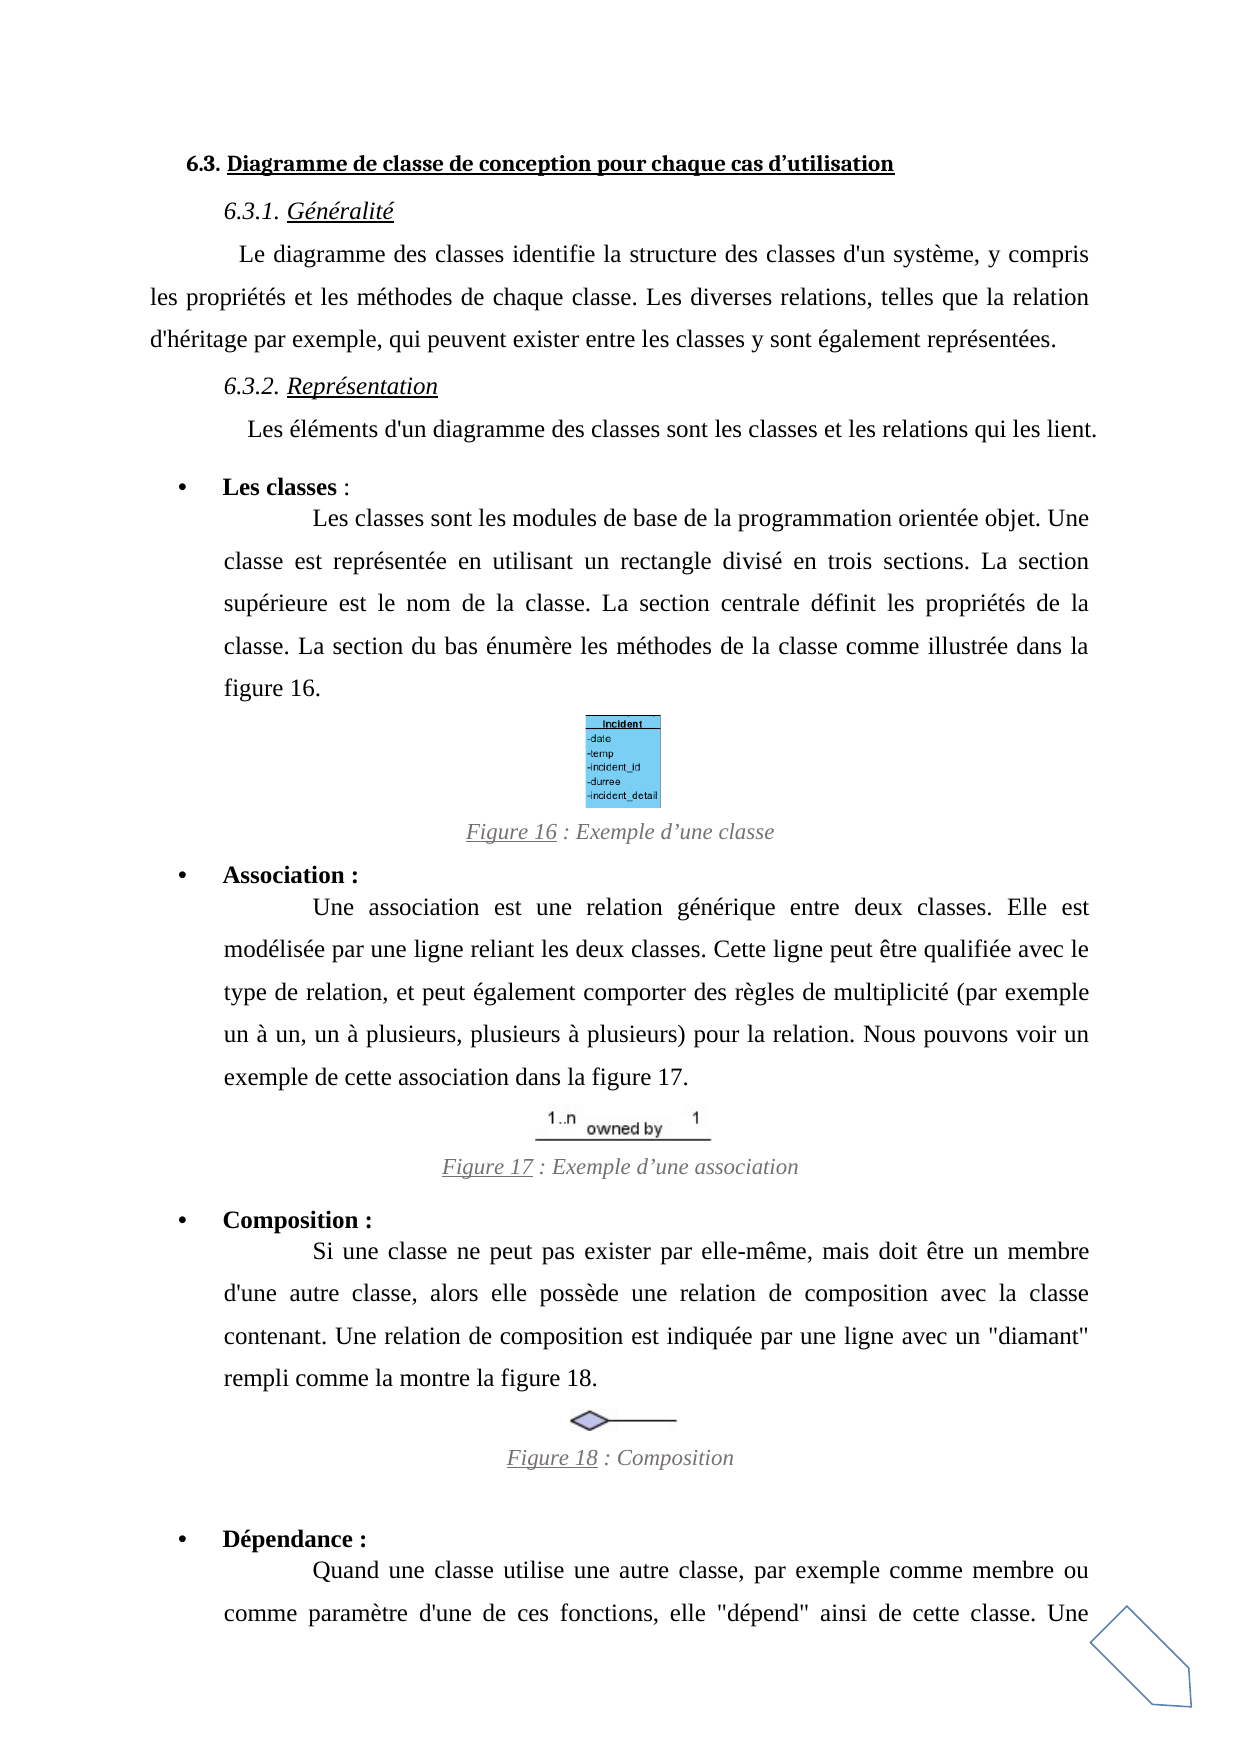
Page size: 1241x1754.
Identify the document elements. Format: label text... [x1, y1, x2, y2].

list Les classes : [178, 472, 1146, 501]
picture [585, 715, 661, 808]
picture [569, 1408, 678, 1434]
list Association : [178, 861, 1146, 889]
list Composition : [178, 1204, 1146, 1233]
text Les classes sont les modules de base de la programmation orientée objet. Une classe est représentée en utilisant un rectangle divisé en trois sections. La section supérieure est le nom de la classe. La section centrale définit les propriétés de la classe. La section du bas énumère les méthodes de la classe comme illustrée dans la figure 16. [224, 503, 1090, 702]
text Une association est une relation générique entre deux classes. Elle est modélisée par une ligne reliant les deux classes. Cette ligne peut être qualifiée avec le type de relation, et peut également comporter des règles de multiplicité (par exemple un à un, un à plusieurs, plusieurs à plusieurs) pour la relation. Nous pouvons voir un exemple de cette association dans la figure 17. [224, 892, 1090, 1090]
text Figure 17 : Exemple d’une association [192, 1153, 1049, 1179]
text Les éléments d'un diagramme des classes sont les classes et les relations qui les lient. [150, 414, 1098, 443]
subtitle 6.3. Diagramme de classe de conception pour chaque cas d’utilisation [186, 151, 1146, 177]
subtitle 6.3.2. Représentation [223, 371, 1146, 400]
text Figure 16 : Exemple d’une classe [192, 818, 1049, 844]
subtitle 6.3.1. Généralité [223, 196, 1146, 225]
text Si une classe ne peut pas exister par elle-même, mais doit être un membre d'une autre classe, alors elle possède une relation de composition avec la classe contenant. Une relation de composition est indiquée par une ligne avec un "diamant" rempli comme la montre la figure 18. [224, 1236, 1090, 1392]
text Figure 18 : Composition [192, 1444, 1049, 1470]
text Le diagramme des classes identifie la structure des classes d'un système, y compris les propriétés et les méthodes de chaque classe. Les diverses relations, telles que la relation d'héritage par exemple, qui peuvent exister entre les classes y sont également représentées. [150, 239, 1090, 353]
picture [535, 1104, 712, 1144]
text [224, 1555, 1090, 1627]
list Dépendance : [178, 1524, 1146, 1553]
